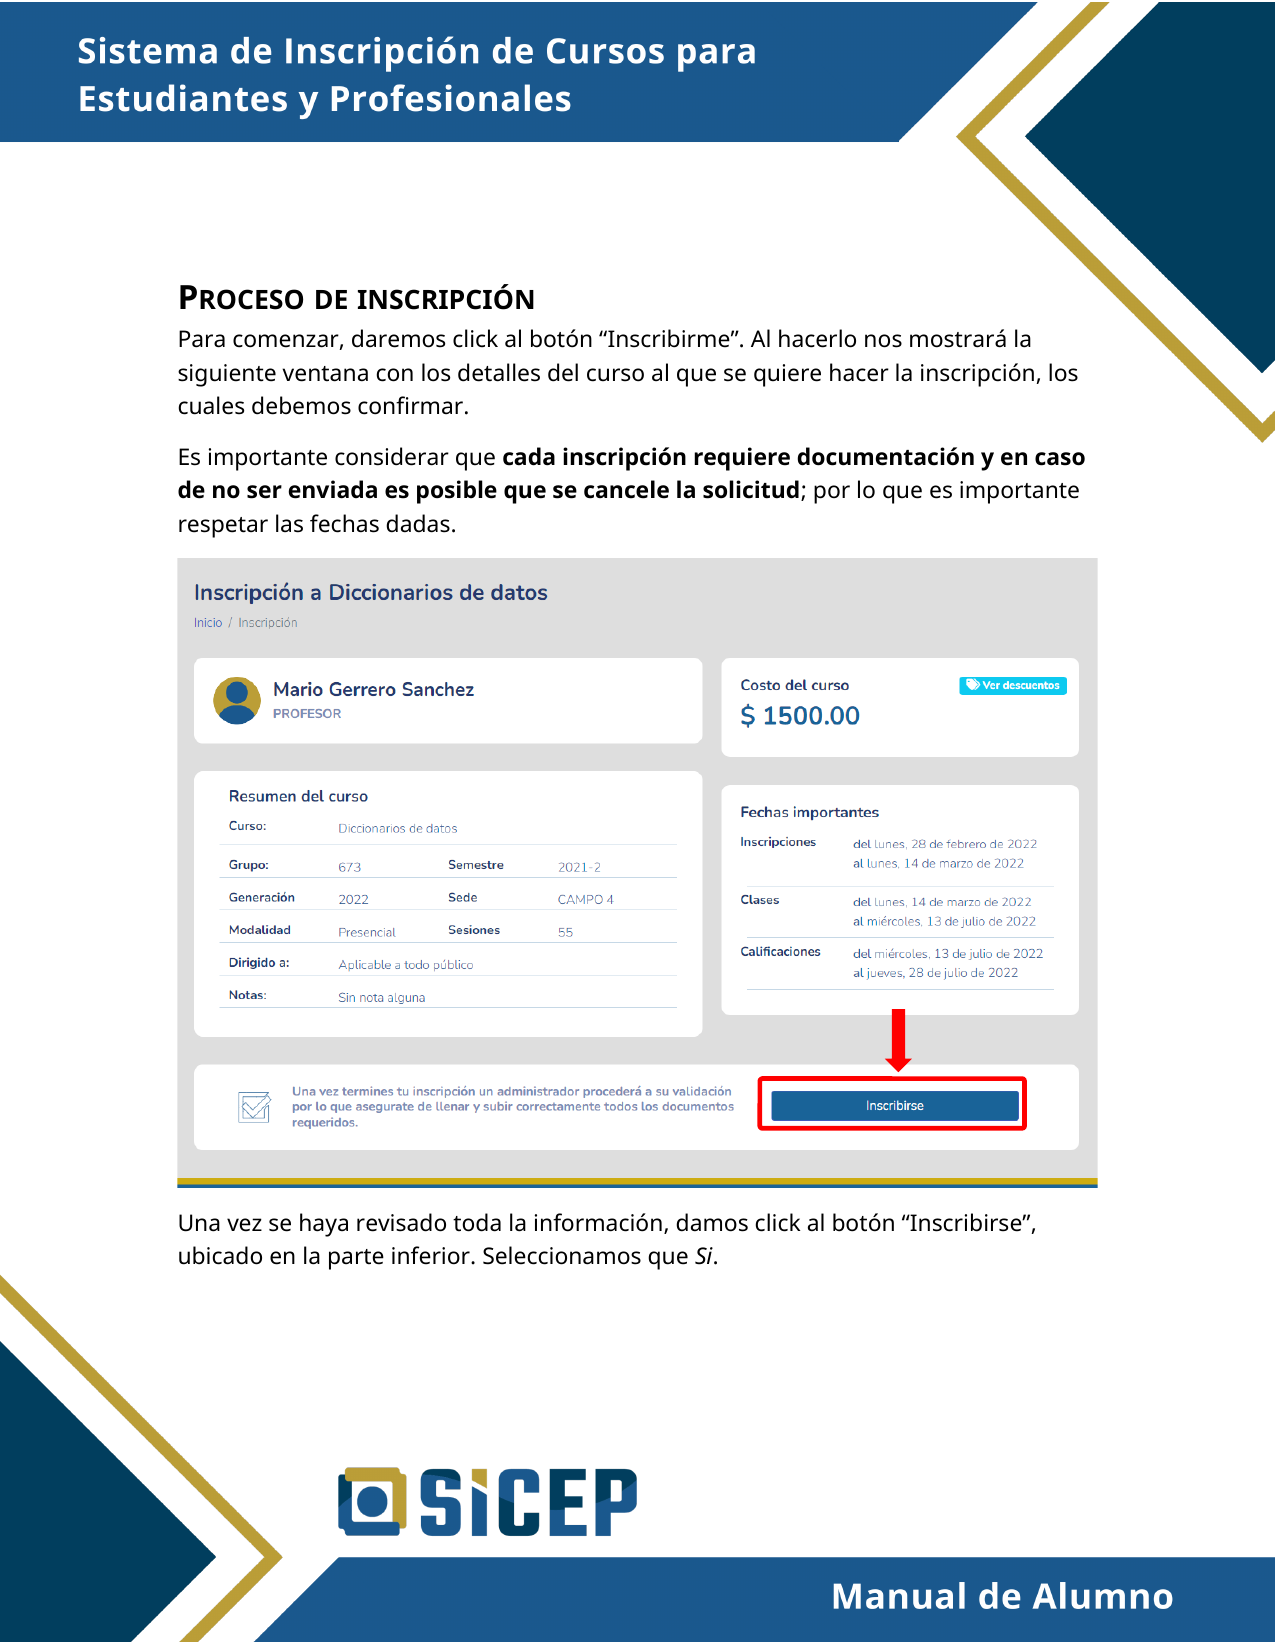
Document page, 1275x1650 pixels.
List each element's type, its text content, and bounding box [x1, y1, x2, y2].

subtitle Proceso de inscripción [177, 274, 1098, 319]
text Una vez se haya revisado toda la información, damos click al botón “Inscribirse”, ubicado en la parte inferior. Seleccionamos que Si. [177, 1207, 1098, 1272]
text Para comenzar, daremos click al botón “Inscribirme”. Al hacerlo nos mostrará la siguiente ventana con los detalles del curso al que se quiere hacer la inscripción, los cuales debemos confirmar. [177, 323, 1098, 422]
picture [0, 1264, 1275, 1642]
text Es importante considerar que cada inscripción requiere documentación y en caso de no ser enviada es posible que se cancele la solicitud; por lo que es importante respetar las fechas dadas. [177, 441, 1098, 539]
picture [177, 558, 1098, 1188]
picture [0, 2, 1275, 473]
